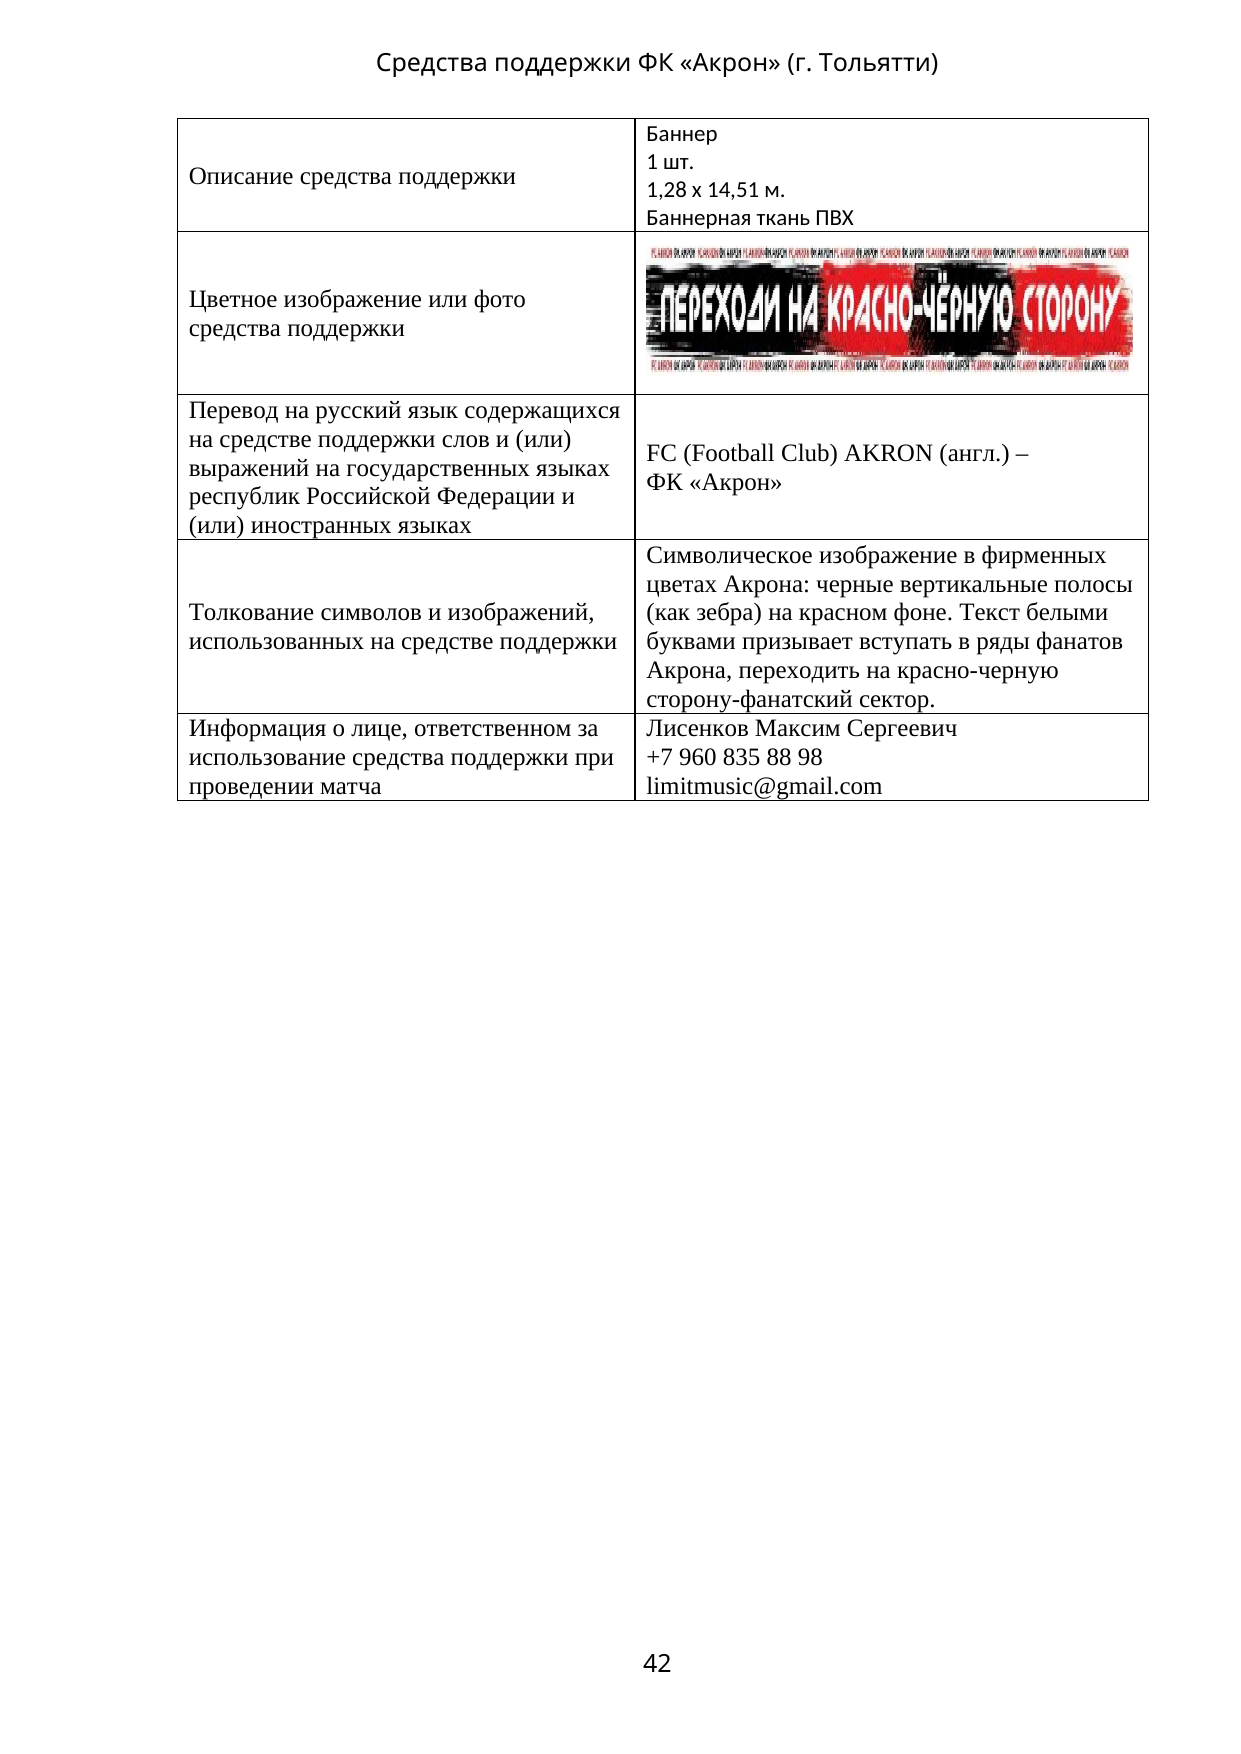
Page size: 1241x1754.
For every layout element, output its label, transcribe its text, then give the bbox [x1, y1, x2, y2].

table_cell Информация о лице, ответственном за использование средства поддержки при проведении матча [178, 714, 634, 800]
picture [646, 246, 1133, 380]
table_cell Цветное изображение или фото средства поддержки [178, 232, 634, 394]
table_header [636, 119, 1148, 231]
table_cell [636, 714, 1148, 800]
table_header Описание средства поддержки [178, 119, 634, 231]
table_cell Толкование символов и изображений, использованных на средстве поддержки [178, 540, 634, 712]
table_cell Перевод на русский язык содержащихся на средстве поддержки слов и (или) выражений на государственных языках республик Российской Федерации и (или) иностранных языках [178, 395, 634, 539]
